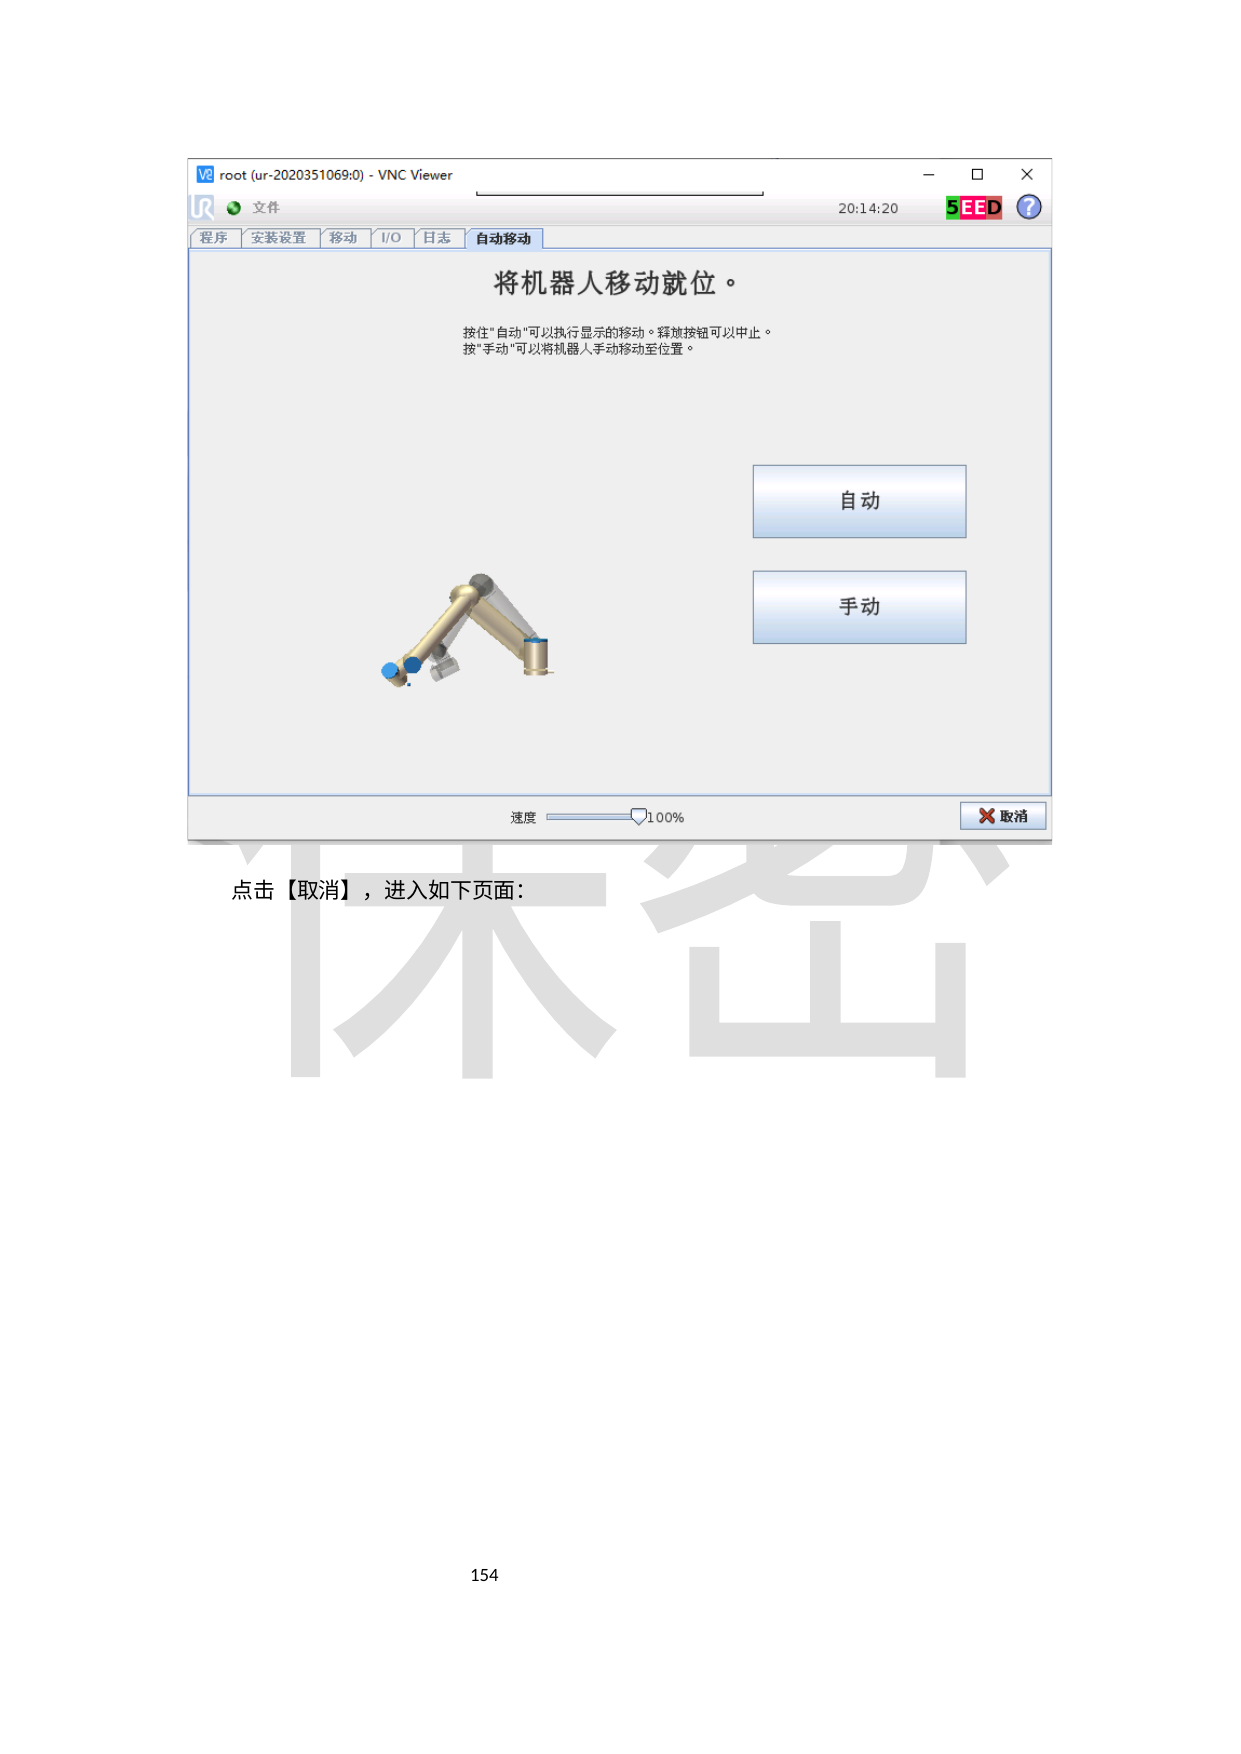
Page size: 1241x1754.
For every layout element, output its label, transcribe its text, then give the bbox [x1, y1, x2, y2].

text 点击【取消】，进入如下页面： [187, 873, 1053, 906]
picture [187, 158, 1053, 845]
